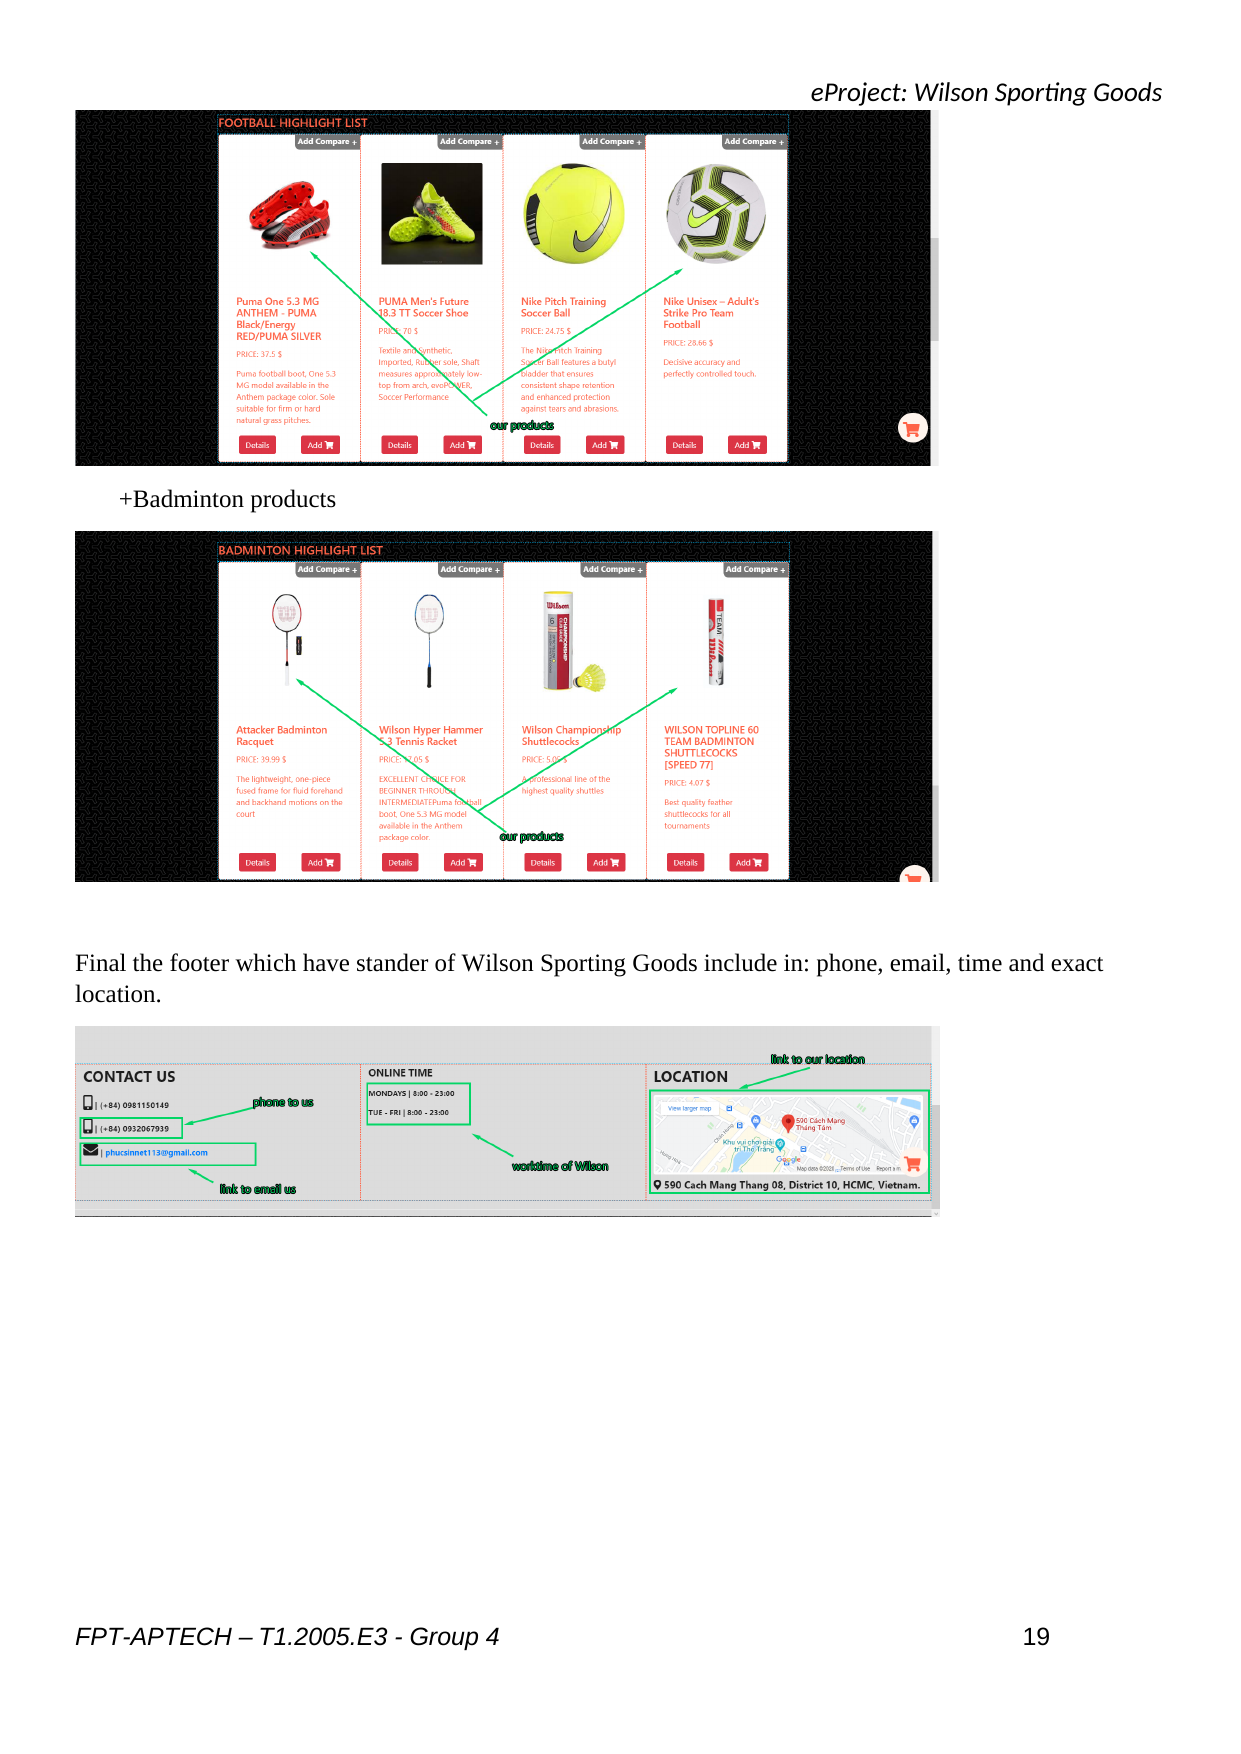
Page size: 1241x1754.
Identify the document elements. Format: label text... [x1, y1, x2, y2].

picture [75, 1026, 940, 1217]
picture [75, 110, 939, 466]
text +Badminton products [75, 484, 1165, 513]
text Final the footer which have stander of Wilson Sporting Goods include in: phone, email, time and exact location. [75, 948, 1165, 1008]
picture [75, 531, 939, 882]
